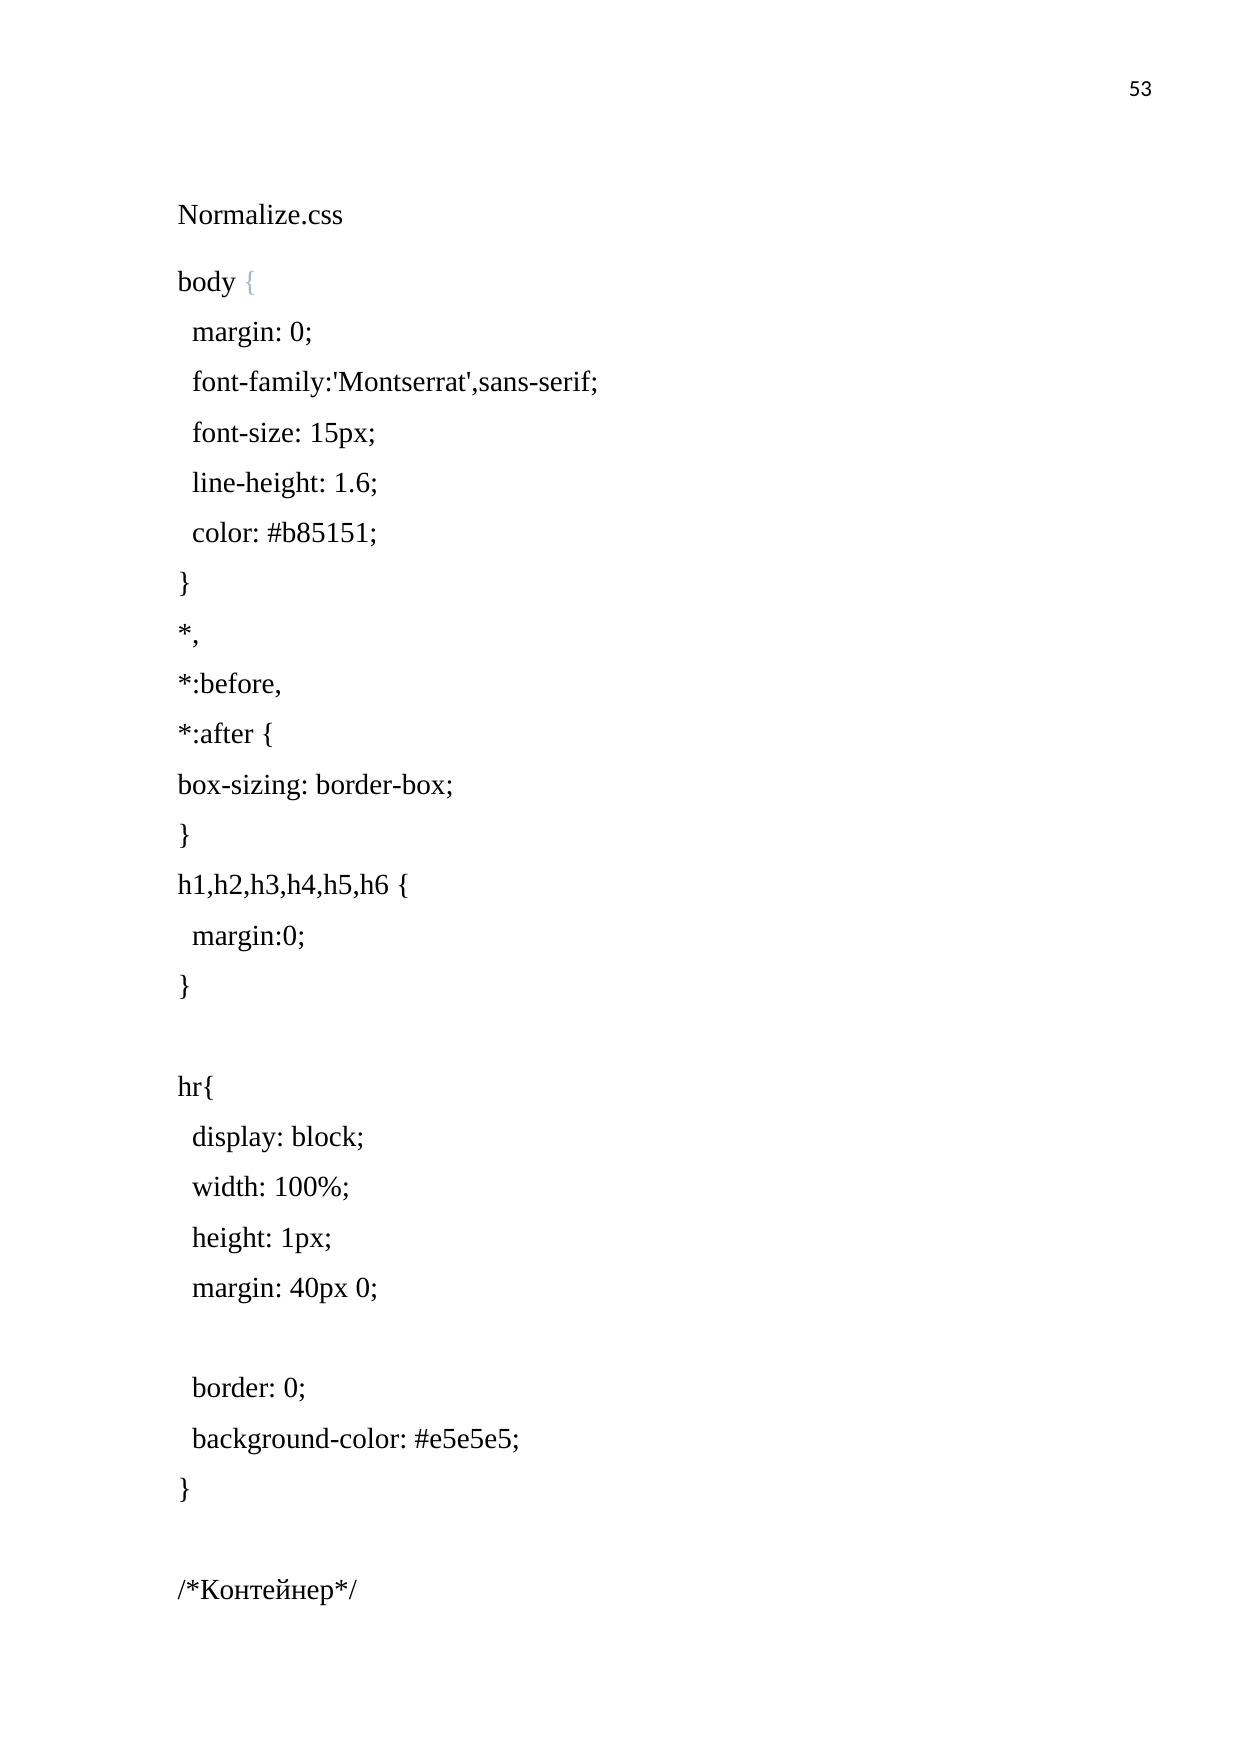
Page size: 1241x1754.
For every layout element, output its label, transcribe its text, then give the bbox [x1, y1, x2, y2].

text Normalize.css [177, 197, 1152, 230]
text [177, 264, 1152, 1605]
